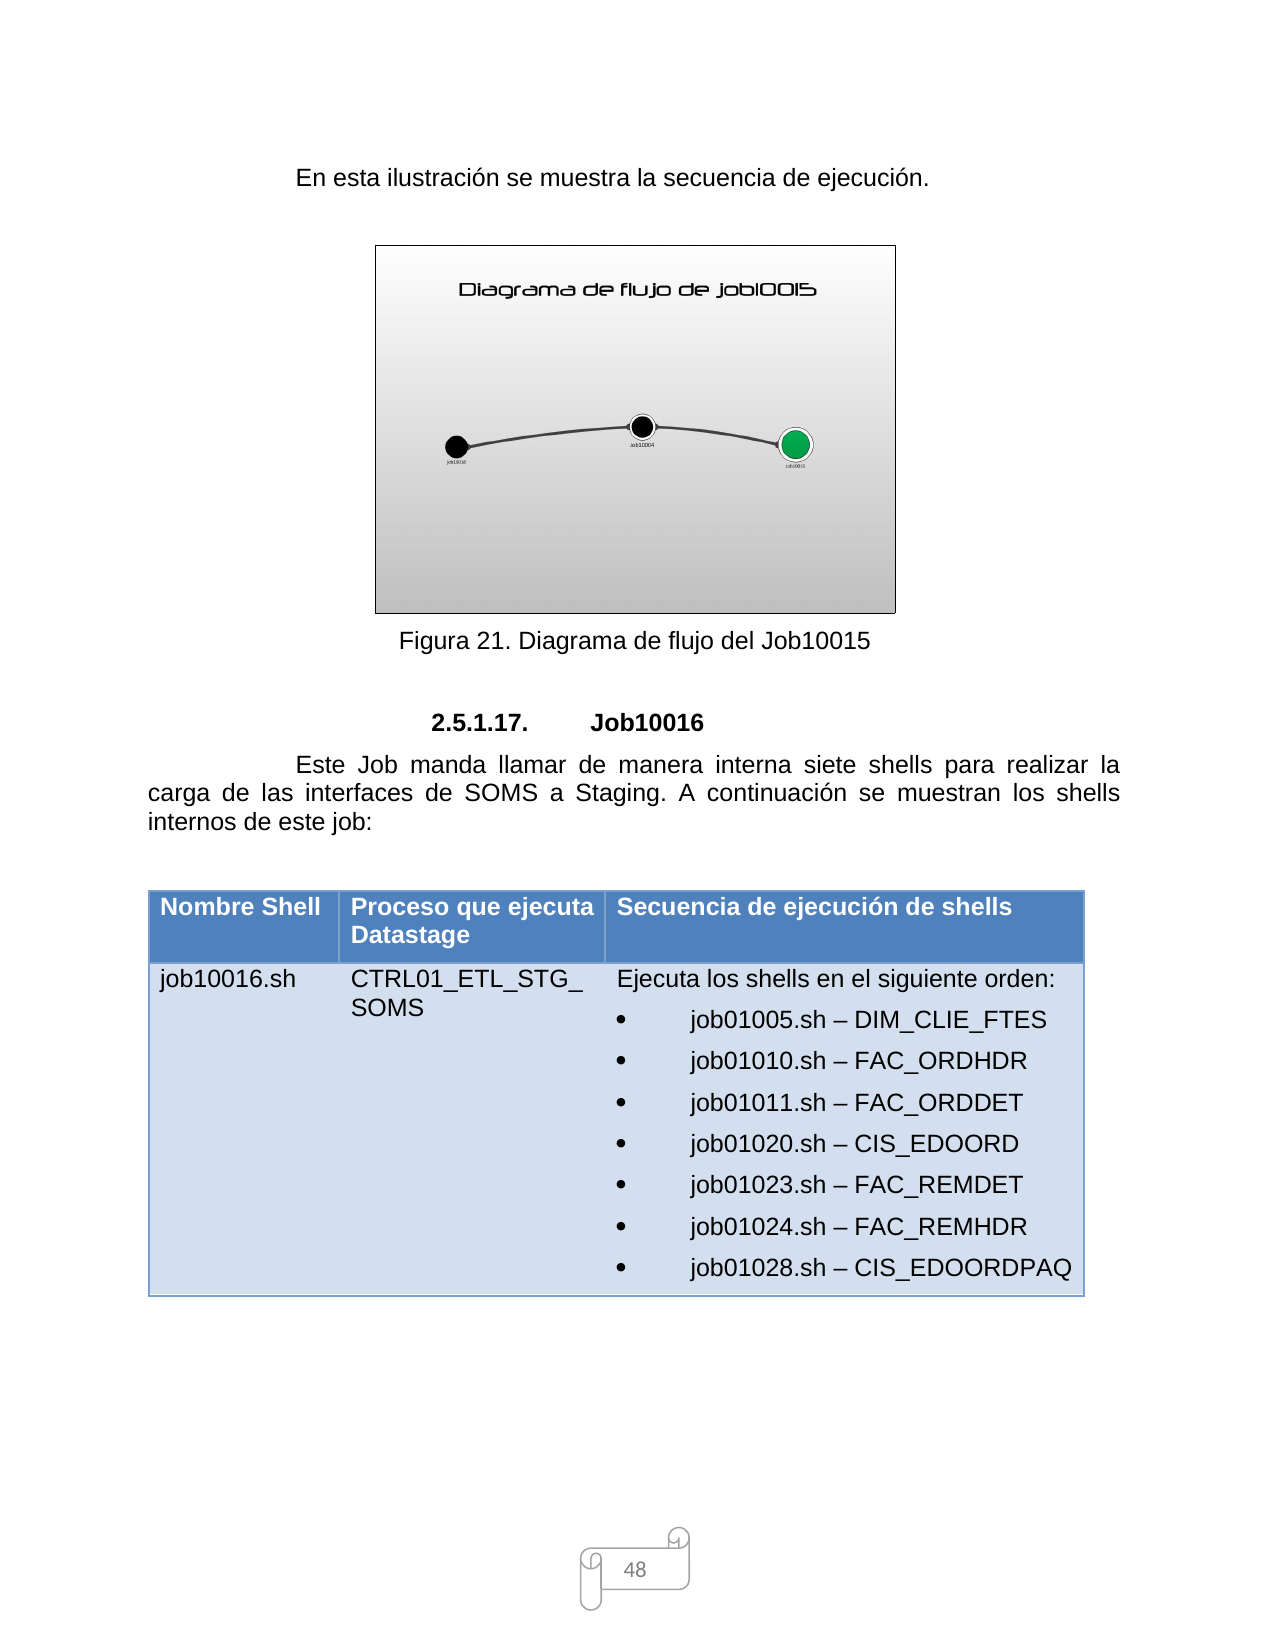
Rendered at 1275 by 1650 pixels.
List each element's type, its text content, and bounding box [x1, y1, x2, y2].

text En esta ilustración se muestra la secuencia de ejecución. [148, 162, 1122, 191]
table_cell Ejecuta los shells en el siguiente orden: job01005.sh – DIM_CLIE_FTES job01010.sh – FAC_ORDHDR job01011.sh – FAC_ORDDET job01020.sh – CIS_EDOORD job01023.sh – FAC_REMDET job01024.sh – FAC_REMHDR job01028.sh – CIS_EDOORDPAQ [605, 964, 1083, 1294]
table_header Proceso que ejecuta Datastage [340, 892, 604, 962]
text Figura 21. Diagrama de flujo del Job10015 [148, 626, 1122, 654]
text Este Job manda llamar de manera interna siete shells para realizar la carga de las interfaces de SOMS a Staging. A continuación se muestran los shells internos de este job: [148, 749, 1122, 836]
table_header Nombre Shell [150, 892, 338, 962]
table_cell job10016.sh [150, 964, 339, 1294]
subtitle Job10016 [283, 708, 1122, 737]
picture [376, 246, 895, 613]
table_header Secuencia de ejecución de shells [606, 892, 1083, 962]
table_cell CTRL01_ETL_STG_SOMS [339, 964, 605, 1294]
